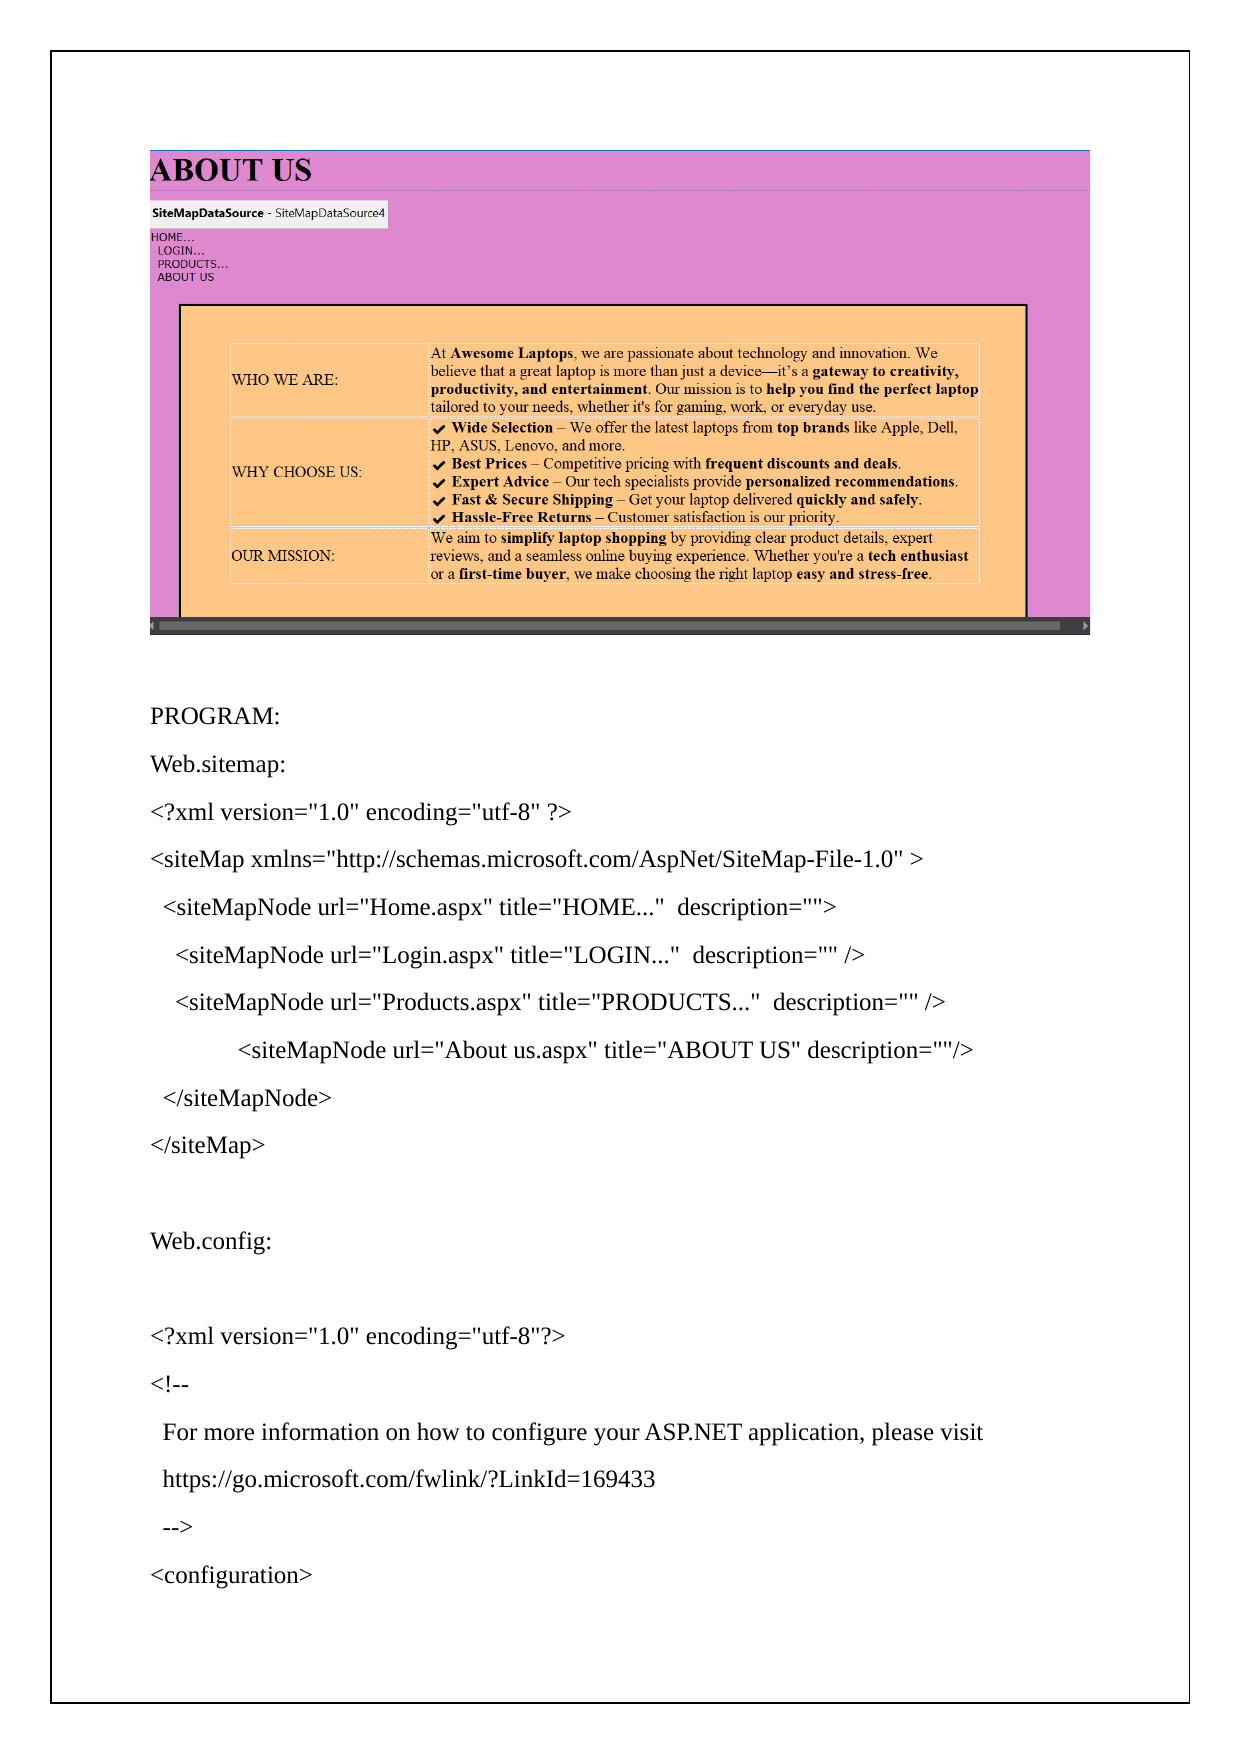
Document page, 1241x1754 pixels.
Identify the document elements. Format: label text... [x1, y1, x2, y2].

text </siteMapNode> [150, 1083, 1090, 1112]
text </siteMap> [150, 1131, 1090, 1159]
text <siteMapNode url="About us.aspx" title="ABOUT US" description=""/> [150, 1035, 1090, 1064]
text <siteMapNode url="Home.aspx" title="HOME..." description=""> [150, 892, 1090, 921]
text <siteMapNode url="Login.aspx" title="LOGIN..." description="" /> [150, 940, 1090, 968]
text <?xml version="1.0" encoding="utf-8" ?> [150, 797, 1090, 825]
text <configuration> [150, 1560, 1090, 1589]
text <?xml version="1.0" encoding="utf-8"?> [150, 1321, 1090, 1350]
text For more information on how to configure your ASP.NET application, please visit [150, 1417, 1090, 1446]
picture [150, 150, 1091, 635]
text Web.config: [150, 1226, 1090, 1255]
text <!-- [150, 1369, 1090, 1398]
text PROGRAM: [150, 701, 1090, 730]
text <siteMap xmlns="http://schemas.microsoft.com/AspNet/SiteMap-File-1.0" > [150, 844, 1090, 873]
text Web.sitemap: [150, 749, 1090, 778]
text https://go.microsoft.com/fwlink/?LinkId=169433 [150, 1464, 1090, 1493]
text <siteMapNode url="Products.aspx" title="PRODUCTS..." description="" /> [150, 987, 1090, 1016]
text --> [150, 1512, 1090, 1541]
